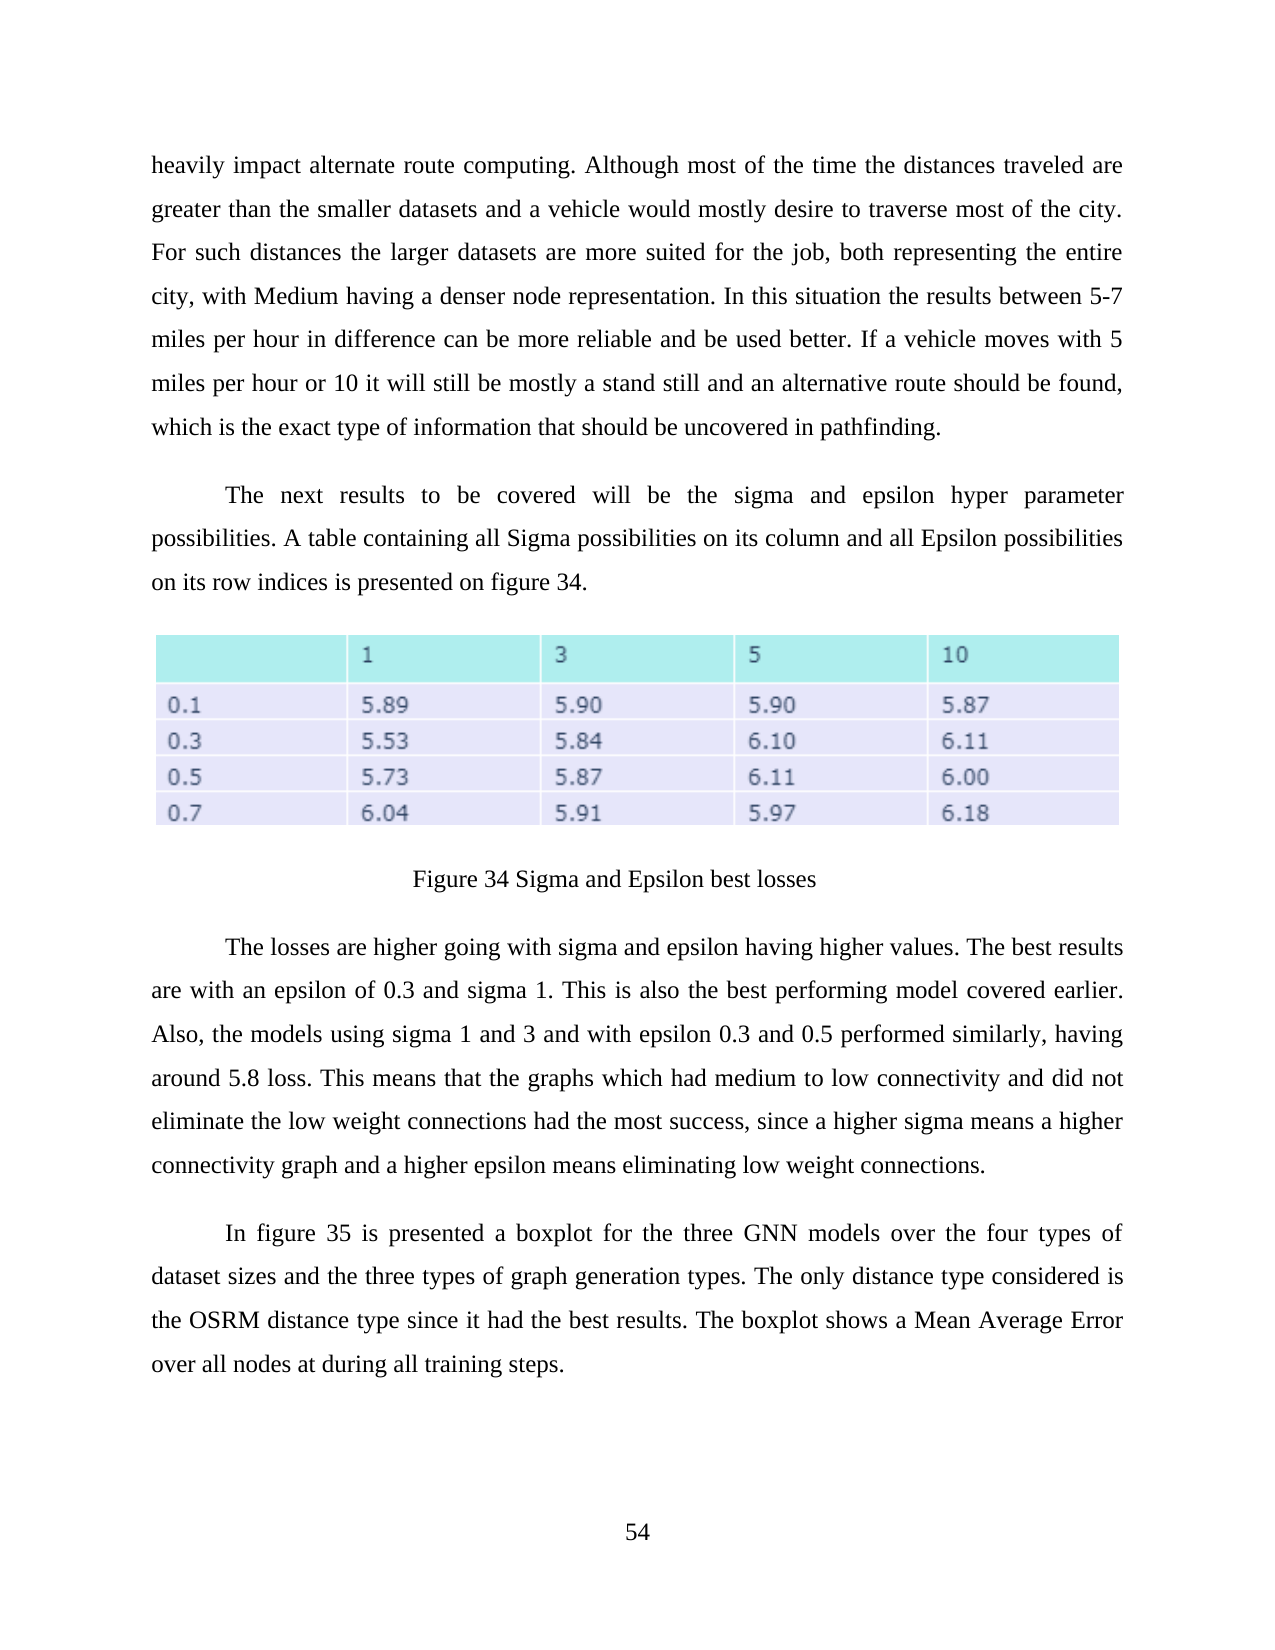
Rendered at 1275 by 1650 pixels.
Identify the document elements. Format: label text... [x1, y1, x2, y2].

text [151, 150, 1125, 441]
picture [156, 635, 1119, 825]
text Figure 34 Sigma and Epsilon best losses [150, 864, 1125, 892]
text The losses are higher going with sigma and epsilon having higher values. The best results are with an epsilon of 0.3 and sigma 1. This is also the best performing model covered earlier. Also, the models using sigma 1 and 3 and with epsilon 0.3 and 0.5 performed similarly, having around 5.8 loss. This means that the graphs which had medium to low connectivity and did not eliminate the low weight connections had the most success, since a higher sigma means a higher connectivity graph and a higher epsilon means eliminating low weight connections. [151, 932, 1125, 1179]
text The next results to be covered will be the sigma and epsilon hyper parameter possibilities. A table containing all Sigma possibilities on its column and all Epsilon possibilities on its row indices is presented on figure 34. [151, 480, 1125, 596]
text In figure 35 is presented a boxplot for the three GNN models over the four types of dataset sizes and the three types of graph generation types. The only distance type considered is the OSRM distance type since it had the best results. The boxplot shows a Mean Average Error over all nodes at during all training steps. [151, 1218, 1125, 1377]
